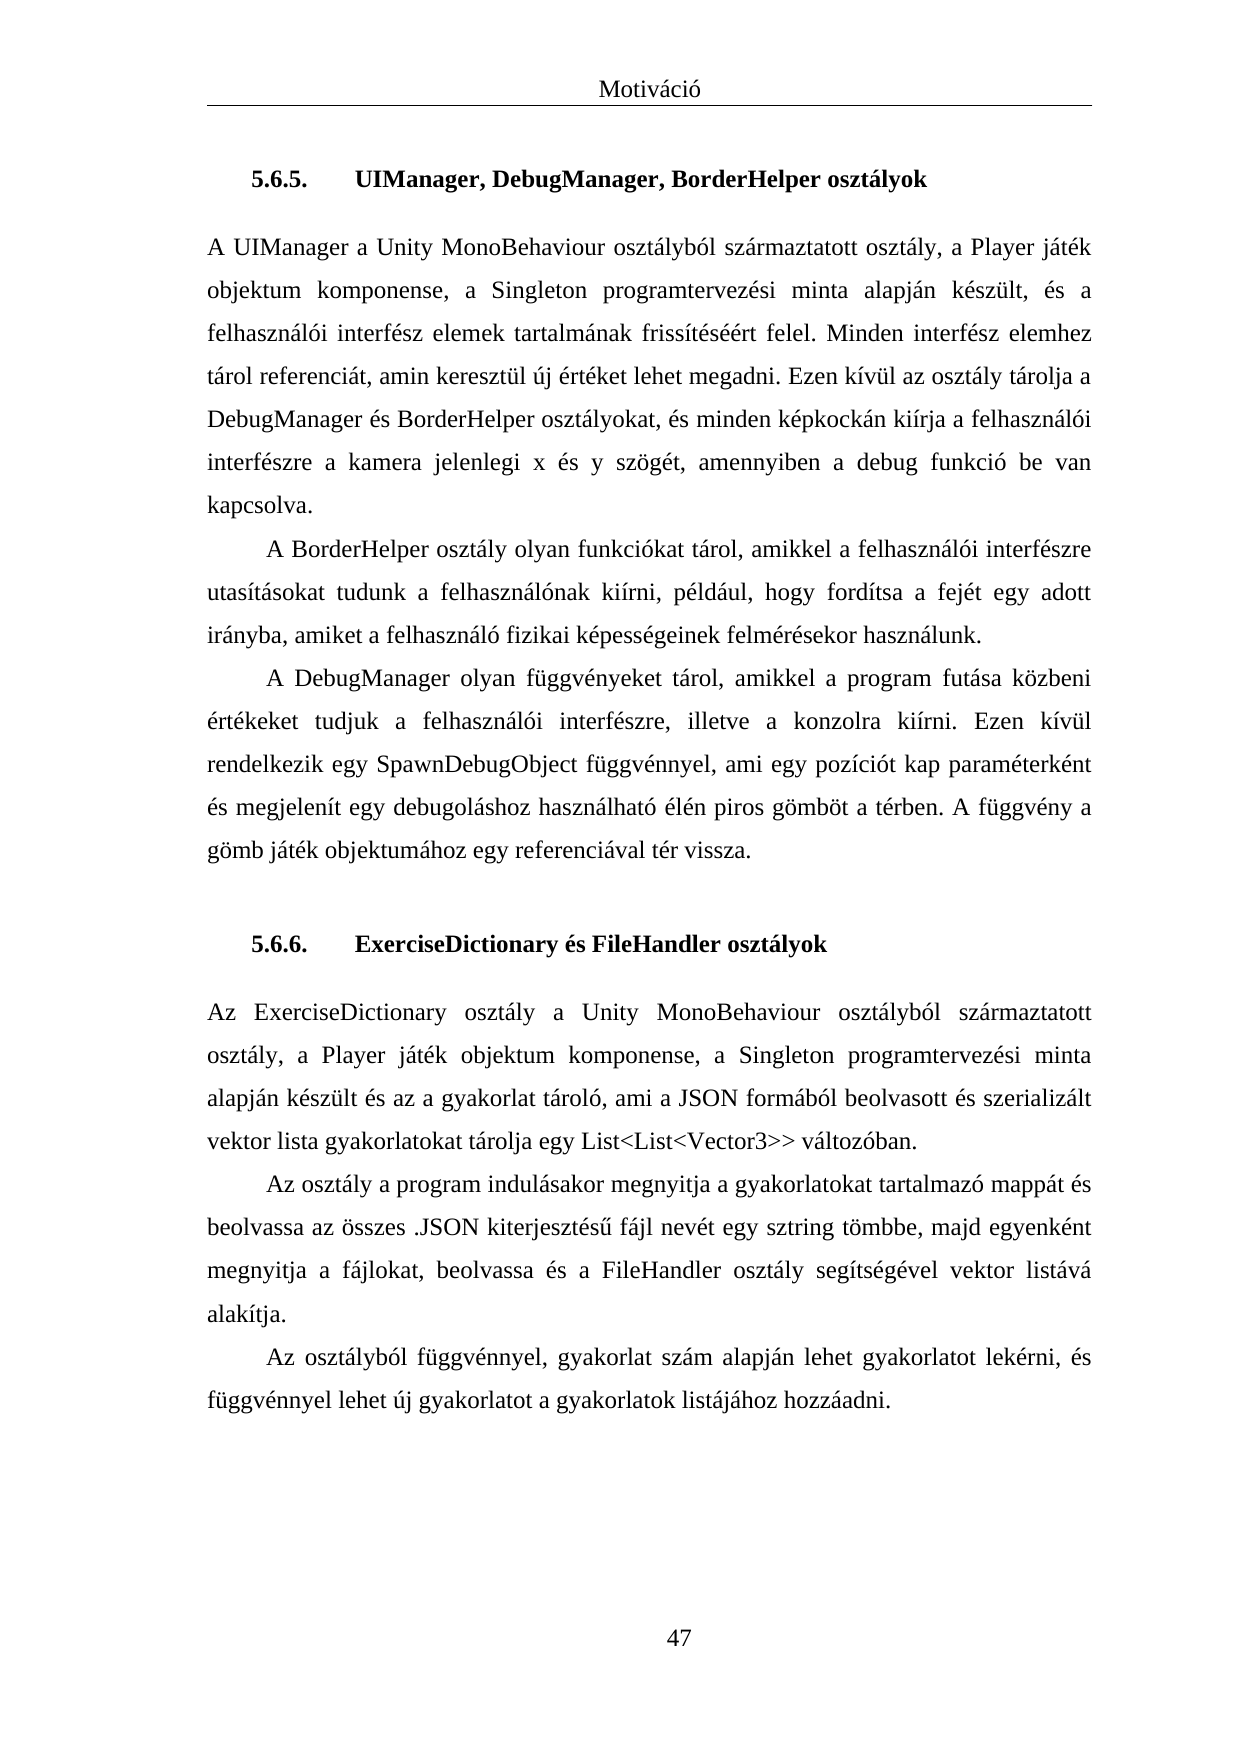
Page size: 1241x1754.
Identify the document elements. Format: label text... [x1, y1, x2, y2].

text Az osztály a program indulásakor megnyitja a gyakorlatokat tartalmazó mappát és beolvassa az összes .JSON kiterjesztésű fájl nevét egy sztring tömbbe, majd egyenként megnyitja a fájlokat, beolvassa és a FileHandler osztály segítségével vektor listává alakítja. [207, 1169, 1092, 1327]
text A DebugManager olyan függvényeket tárol, amikkel a program futása közbeni értékeket tudjuk a felhasználói interfészre, illetve a konzolra kiírni. Ezen kívül rendelkezik egy SpawnDebugObject függvénnyel, ami egy pozíciót kap paraméterként és megjelenít egy debugoláshoz használható élén piros gömböt a térben. A függvény a gömb játék objektumához egy referenciával tér vissza. [207, 663, 1092, 864]
subtitle ExerciseDictionary és FileHandler osztályok [251, 929, 1092, 957]
text Az osztályból függvénnyel, gyakorlat szám alapján lehet gyakorlatot lekérni, és függvénnyel lehet új gyakorlatot a gyakorlatok listájához hozzáadni. [207, 1342, 1092, 1414]
text Az ExerciseDictionary osztály a Unity MonoBehaviour osztályból származtatott osztály, a Player játék objektum komponense, a Singleton programtervezési minta alapján készült és az a gyakorlat tároló, ami a JSON formából beolvasott és szerializált vektor lista gyakorlatokat tárolja egy List<List<Vector3>> változóban. [207, 997, 1092, 1155]
subtitle UIManager, DebugManager, BorderHelper osztályok [251, 164, 1092, 192]
text A UIManager a Unity MonoBehaviour osztályból származtatott osztály, a Player játék objektum komponense, a Singleton programtervezési minta alapján készült, és a felhasználói interfész elemek tartalmának frissítéséért felel. Minden interfész elemhez tárol referenciát, amin keresztül új értéket lehet megadni. Ezen kívül az osztály tárolja a DebugManager és BorderHelper osztályokat, és minden képkockán kiírja a felhasználói interfészre a kamera jelenlegi x és y szögét, amennyiben a debug funkció be van kapcsolva. [207, 232, 1092, 519]
text A BorderHelper osztály olyan funkciókat tárol, amikkel a felhasználói interfészre utasításokat tudunk a felhasználónak kiírni, például, hogy fordítsa a fejét egy adott irányba, amiket a felhasználó fizikai képességeinek felmérésekor használunk. [207, 534, 1092, 649]
